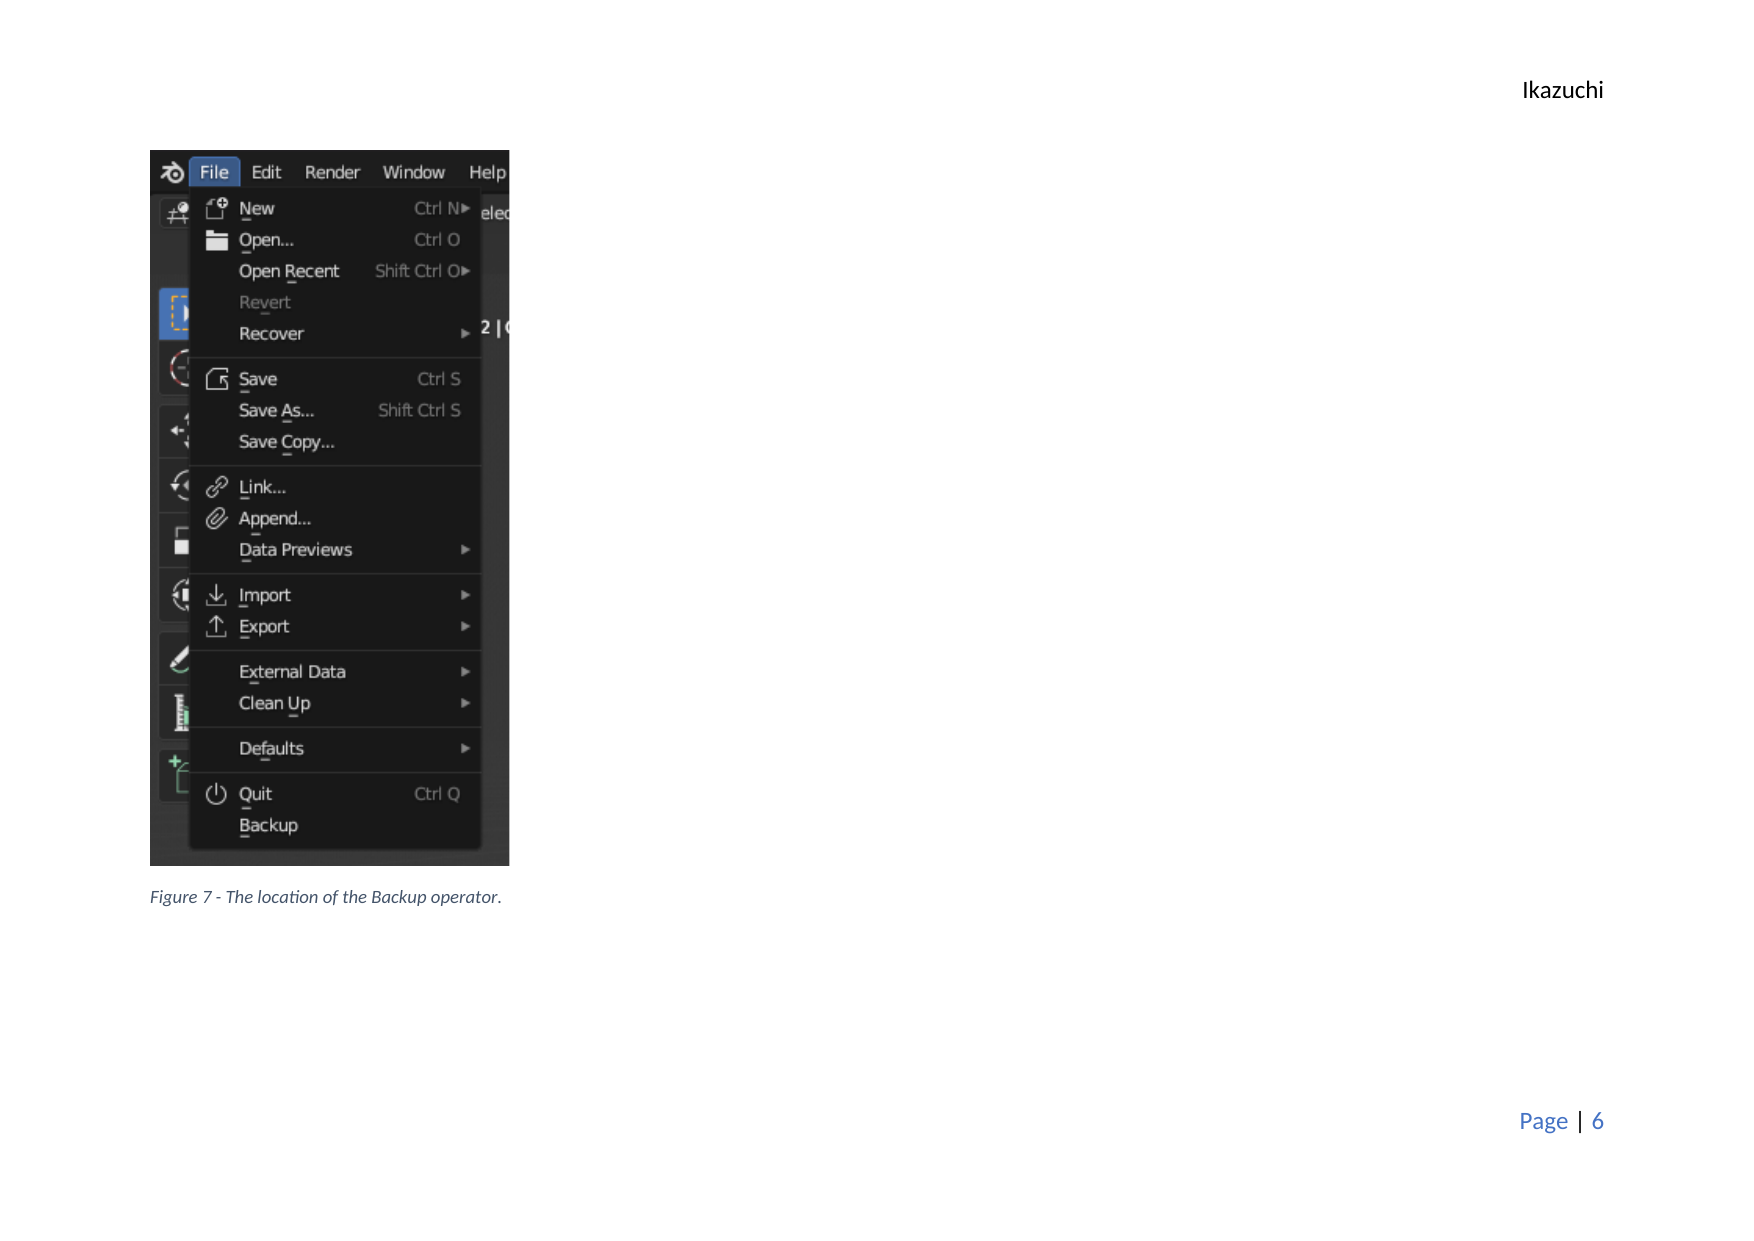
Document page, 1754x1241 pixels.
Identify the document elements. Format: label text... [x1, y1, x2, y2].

picture [150, 150, 510, 866]
